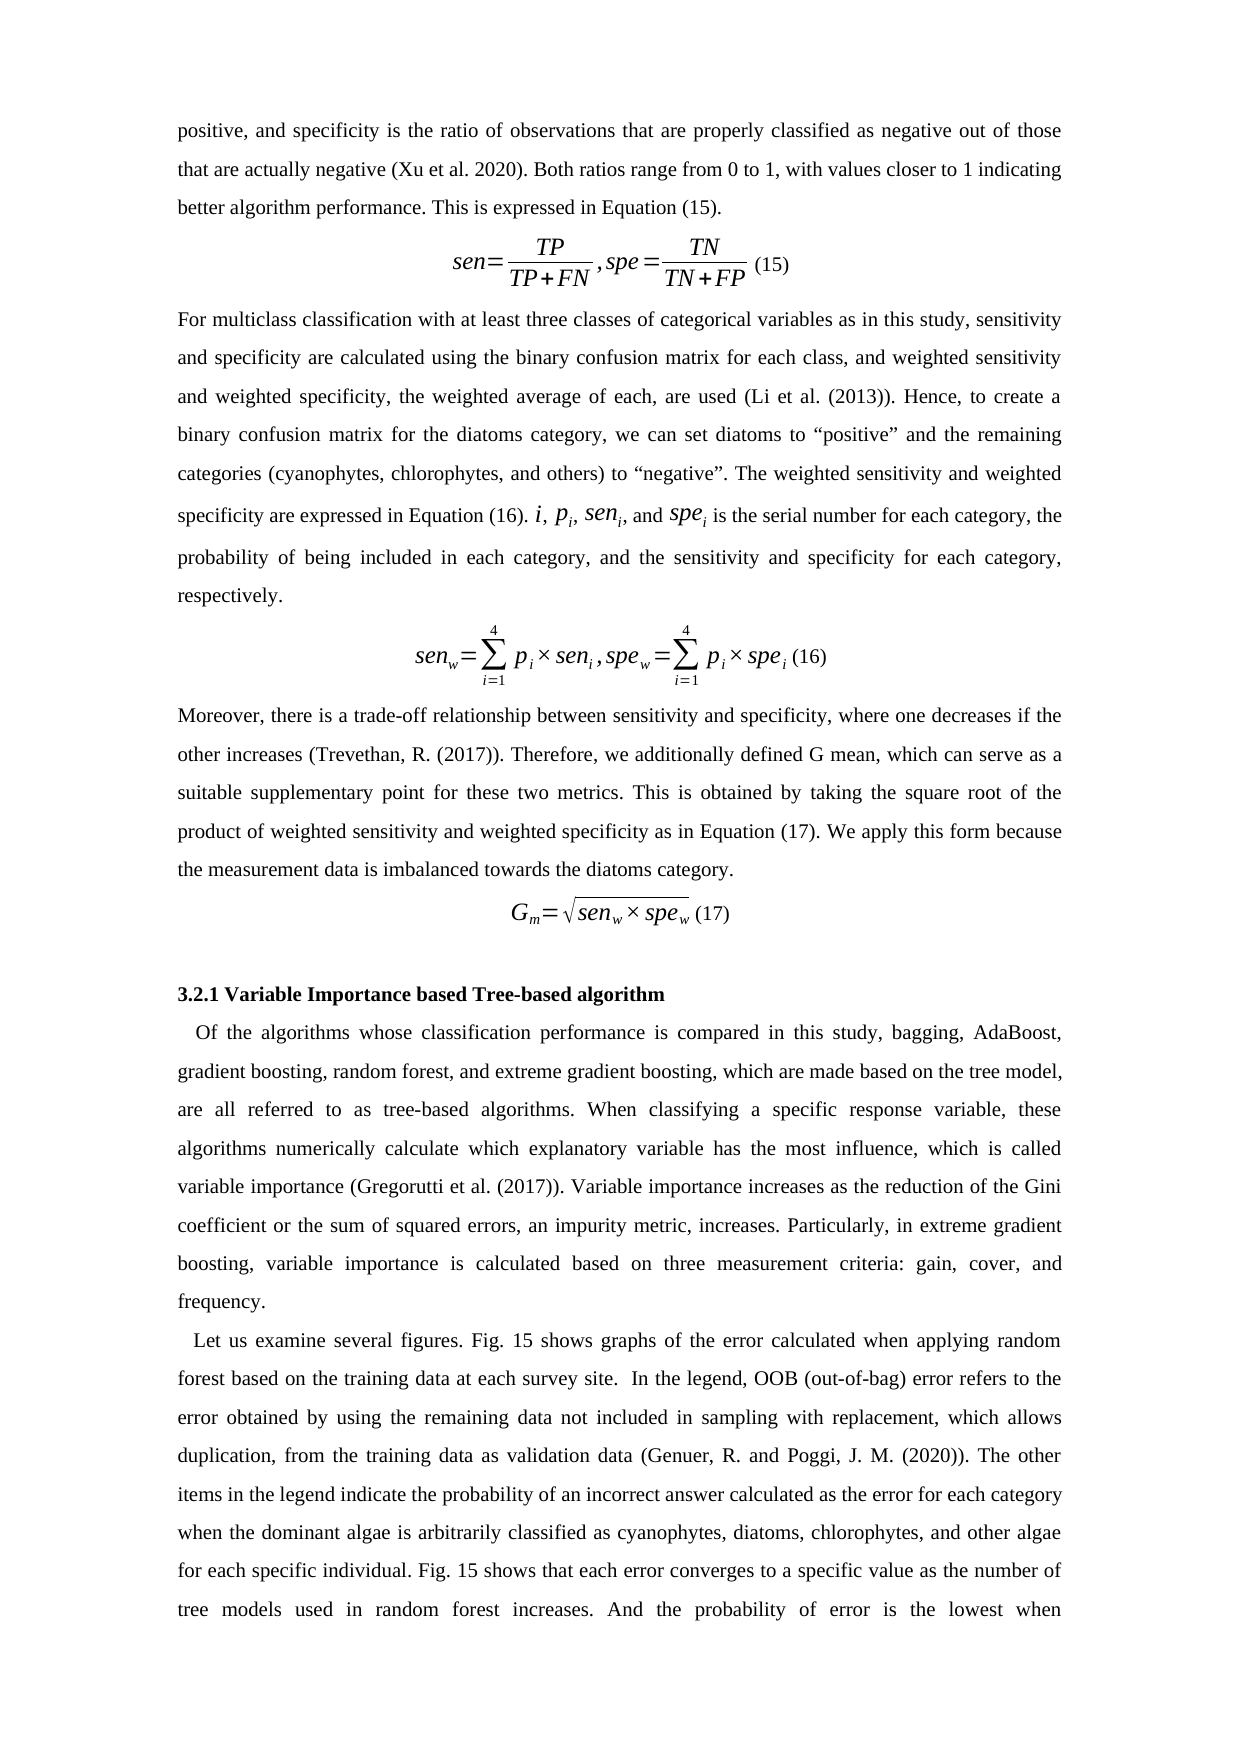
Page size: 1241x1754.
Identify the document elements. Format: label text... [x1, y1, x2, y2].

text (17) [177, 895, 1063, 929]
text Moreover, there is a trade-off relationship between sensitivity and specificity, where one decreases if the other increases (Trevethan, R. (2017)). Therefore, we additionally defined G mean, which can serve as a suitable supplementary point for these two metrics. This is obtained by taking the square root of the product of weighted sensitivity and weighted specificity as in Equation (17). We apply this form because the measurement data is imbalanced towards the diatoms category. [177, 703, 1063, 881]
text (15) [177, 233, 1063, 292]
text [177, 118, 1063, 219]
text For multiclass classification with at least three classes of categorical variables as in this study, sensitivity and specificity are calculated using the binary confusion matrix for each class, and weighted sensitivity and weighted specificity, the weighted average of each, are used (Li et al. (2013)). Hence, to create a binary confusion matrix for the diatoms category, we can set diatoms to “positive” and the remaining categories (cyanophytes, chlorophytes, and others) to “negative”. The weighted sensitivity and weighted specificity are expressed in Equation (16). , , , and is the serial number for each category, the probability of being included in each category, and the sensitivity and specificity for each category, respectively. [177, 307, 1063, 607]
text (16) [177, 622, 1063, 689]
text Of the algorithms whose classification performance is compared in this study, bagging, AdaBoost, gradient boosting, random forest, and extreme gradient boosting, which are made based on the tree model, are all referred to as tree-based algorithms. When classifying a specific response variable, these algorithms numerically calculate which explanatory variable has the most influence, which is called variable importance (Gregorutti et al. (2017)). Variable importance increases as the reduction of the Gini coefficient or the sum of squared errors, an impurity metric, increases. Particularly, in extreme gradient boosting, variable importance is calculated based on three measurement criteria: gain, cover, and frequency. [177, 1020, 1063, 1313]
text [177, 1328, 1063, 1621]
text 3.2.1 Variable Importance based Tree-based algorithm [177, 982, 1063, 1006]
